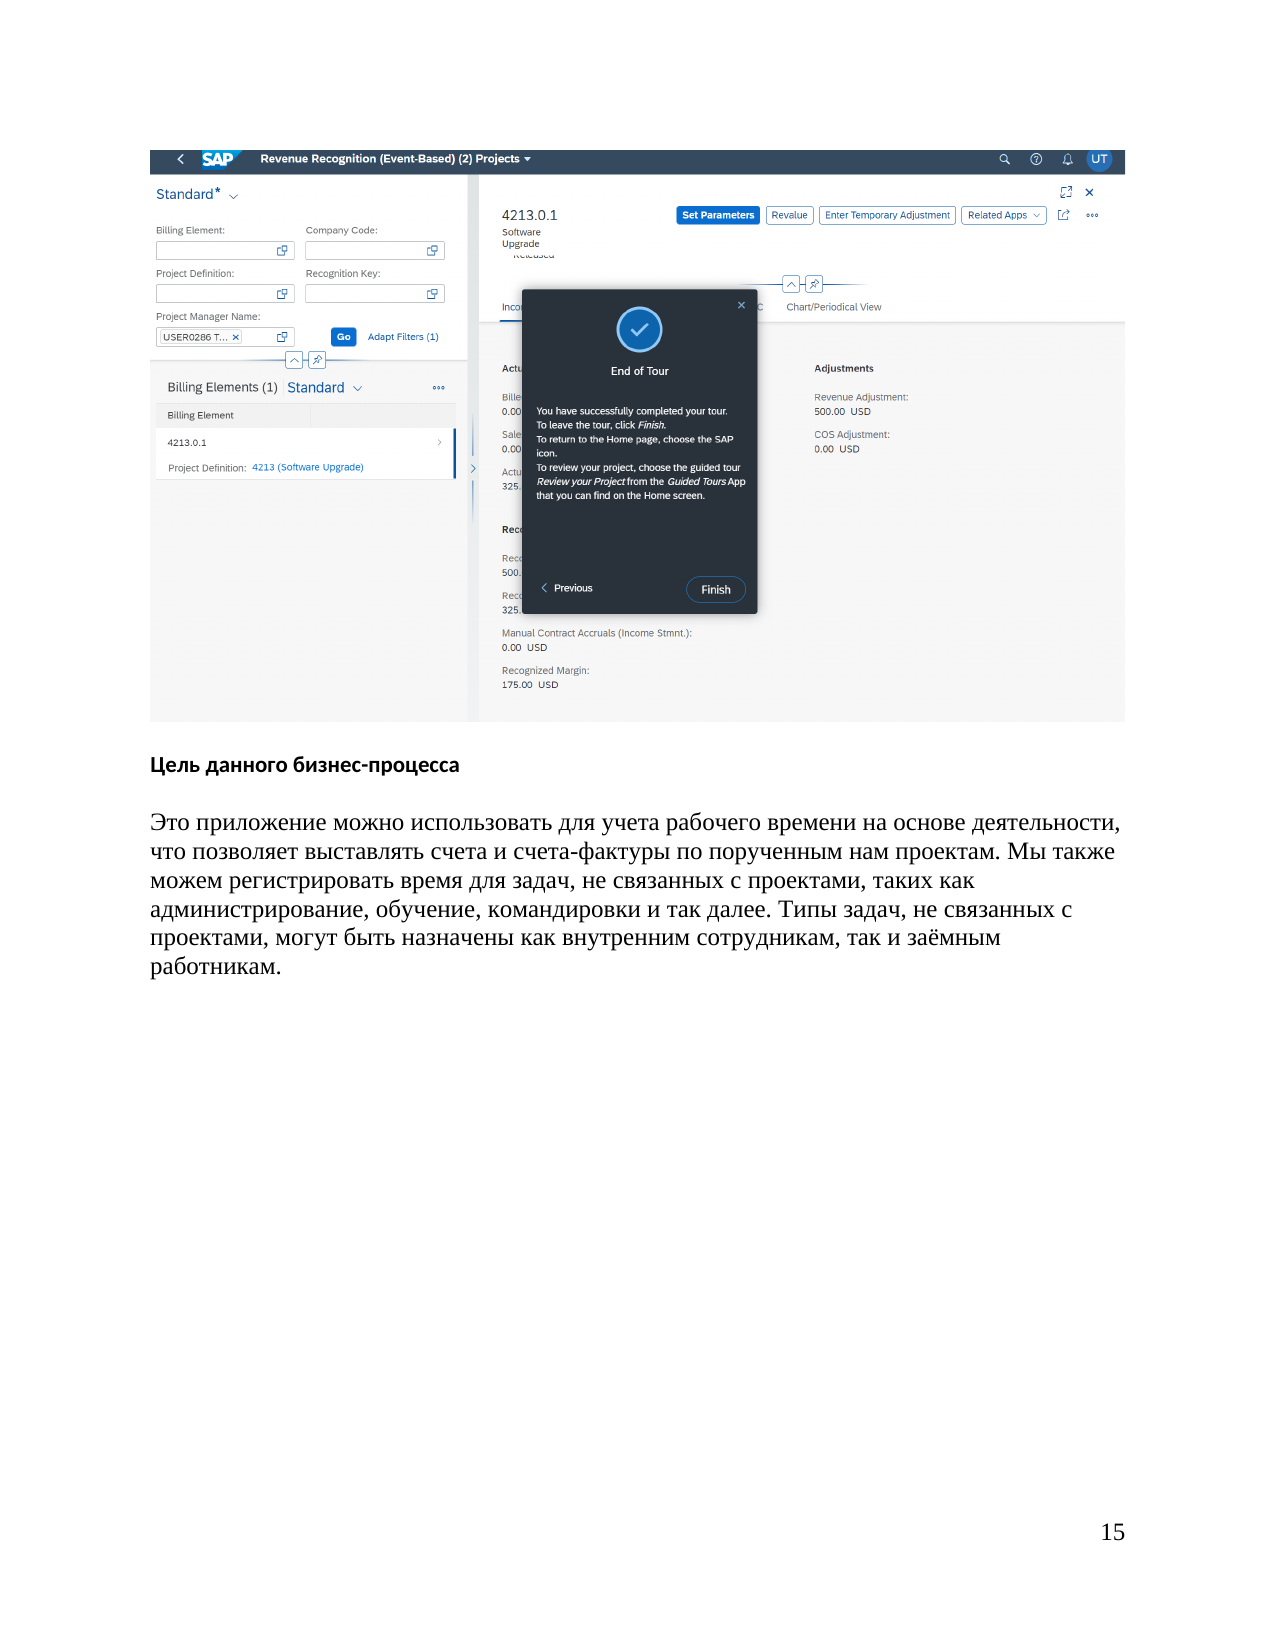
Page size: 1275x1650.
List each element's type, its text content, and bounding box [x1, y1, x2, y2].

text Цель данного бизнес-процесса [150, 750, 460, 778]
picture [150, 150, 1125, 722]
text Это приложение можно использовать для учета рабочего времени на основе деятельности, что позволяет выставлять счета и счета-фактуры по порученным нам проектам. Мы также можем регистрировать время для задач, не связанных с проектами, таких как администрирование, обучение, командировки и так далее. Типы задач, не связанных с проектами, могут быть назначены как внутренним сотрудникам, так и заёмным работникам. [150, 807, 1125, 980]
